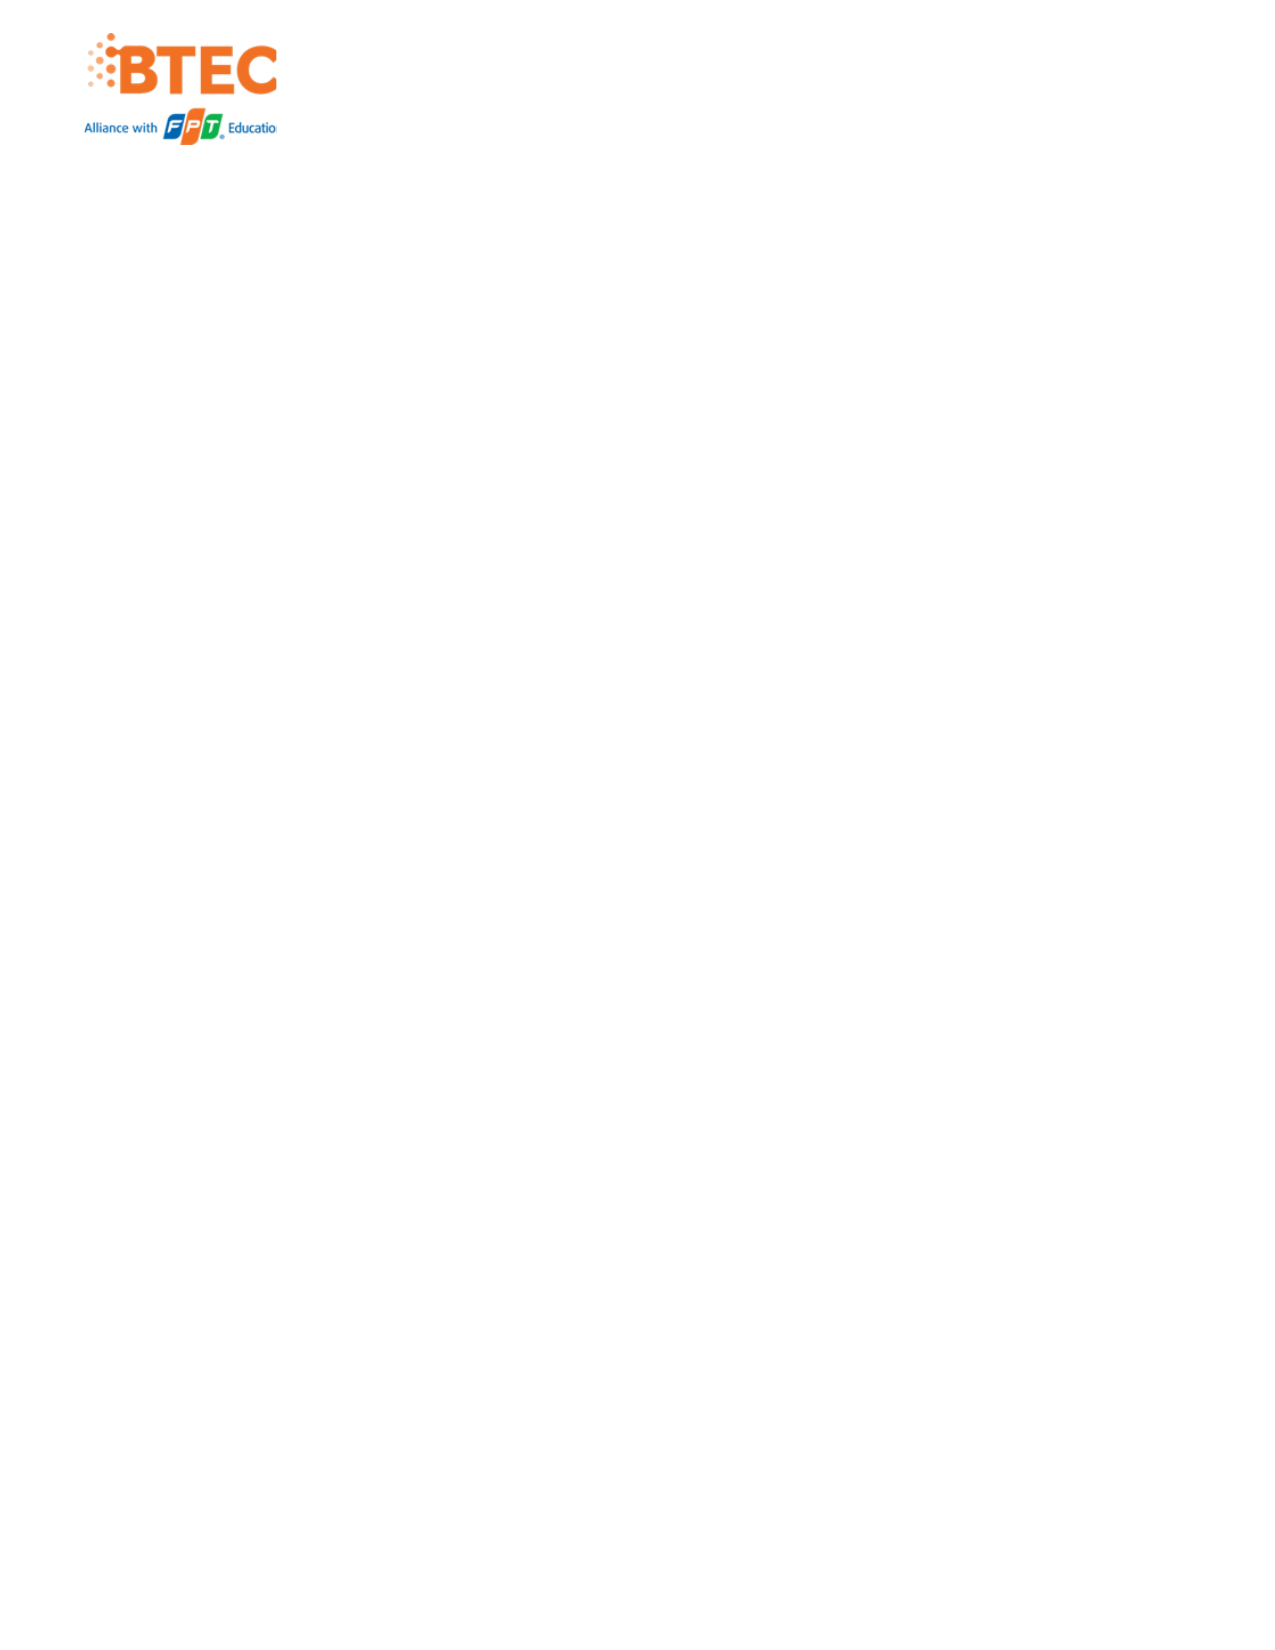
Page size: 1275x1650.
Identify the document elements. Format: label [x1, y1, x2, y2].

picture [84, 33, 277, 145]
